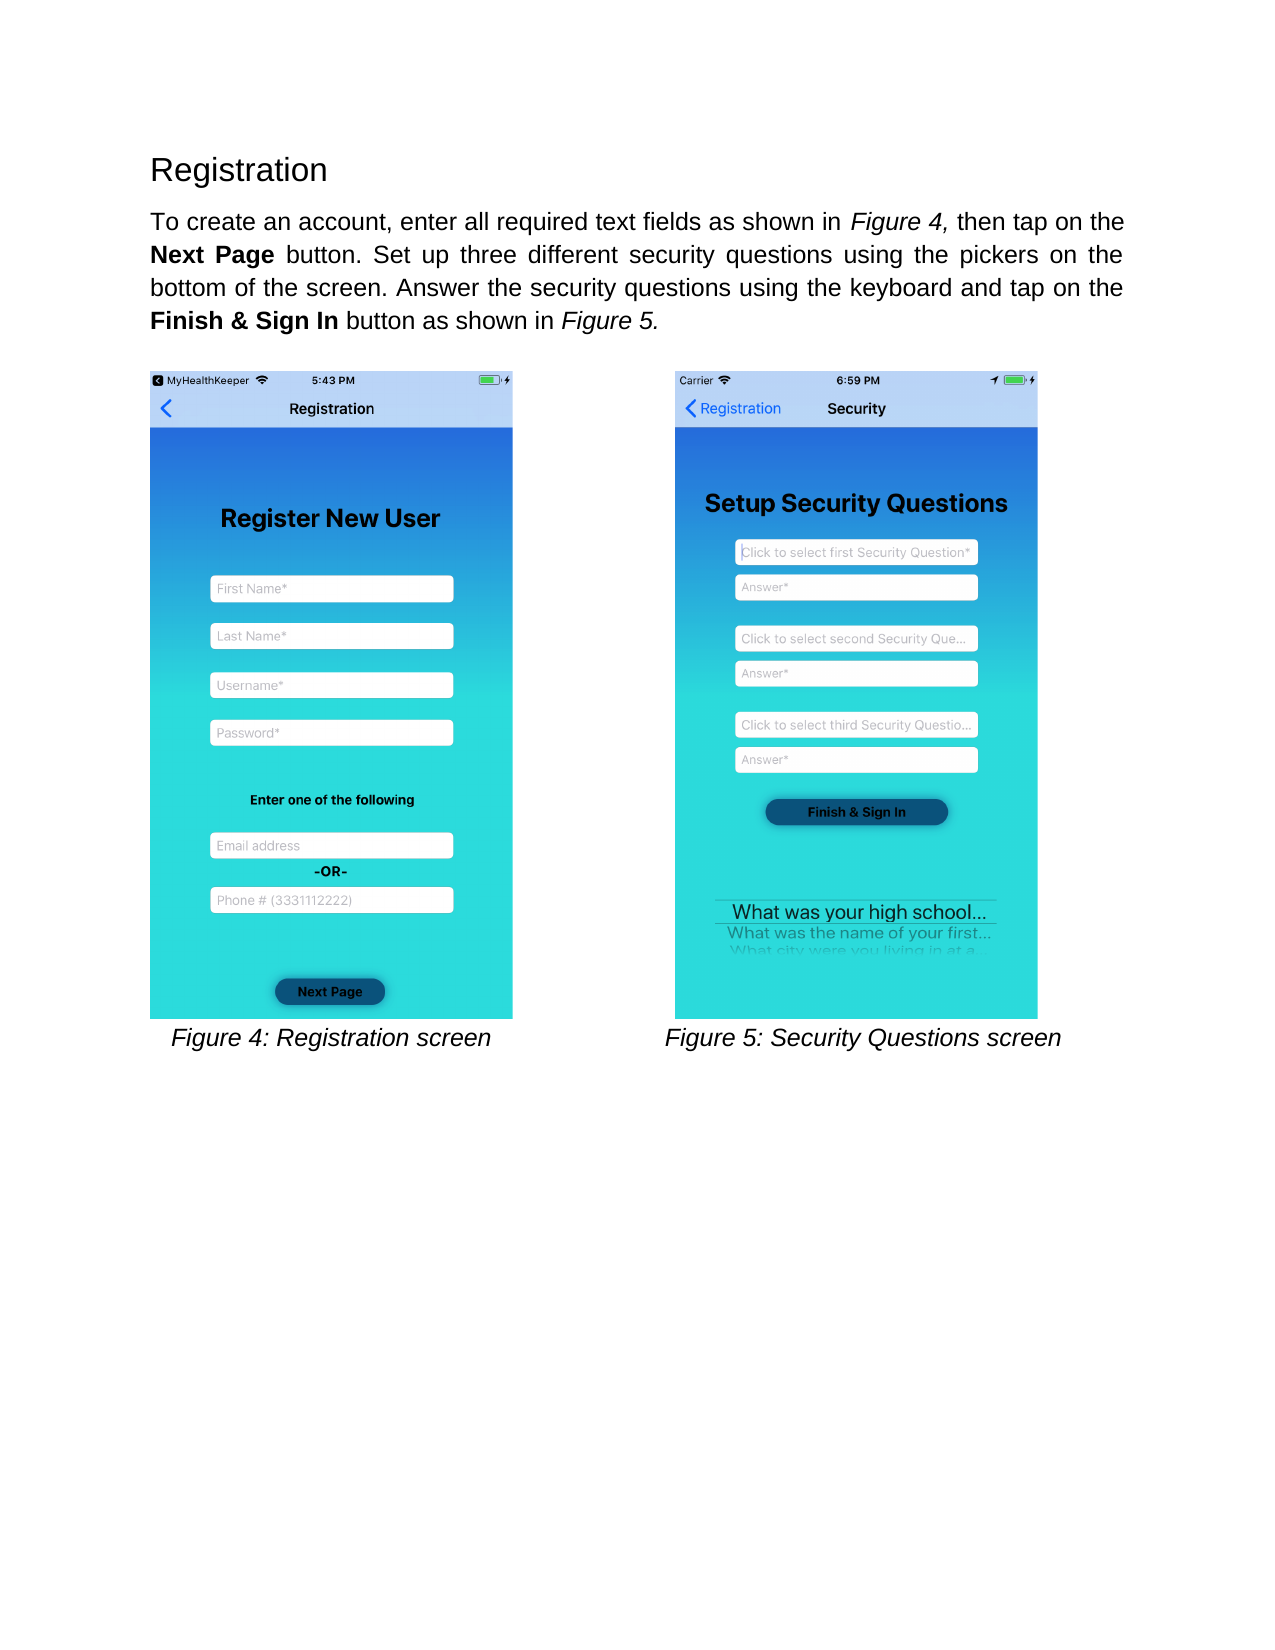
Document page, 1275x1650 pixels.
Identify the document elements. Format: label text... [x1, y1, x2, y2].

picture [150, 371, 513, 1019]
subtitle Registration [150, 150, 1125, 188]
text Figure 4: Registration screen Figure 5: Security Questions screen [150, 1023, 1125, 1052]
text To create an account, enter all required text fields as shown in Figure 4, then tap on the Next Page button. Set up three different security questions using the pickers on the bottom of the screen. Answer the security questions using the keyboard and tap on the Finish & Sign In button as shown in Figure 5. [150, 207, 1125, 334]
picture [675, 371, 1038, 1019]
